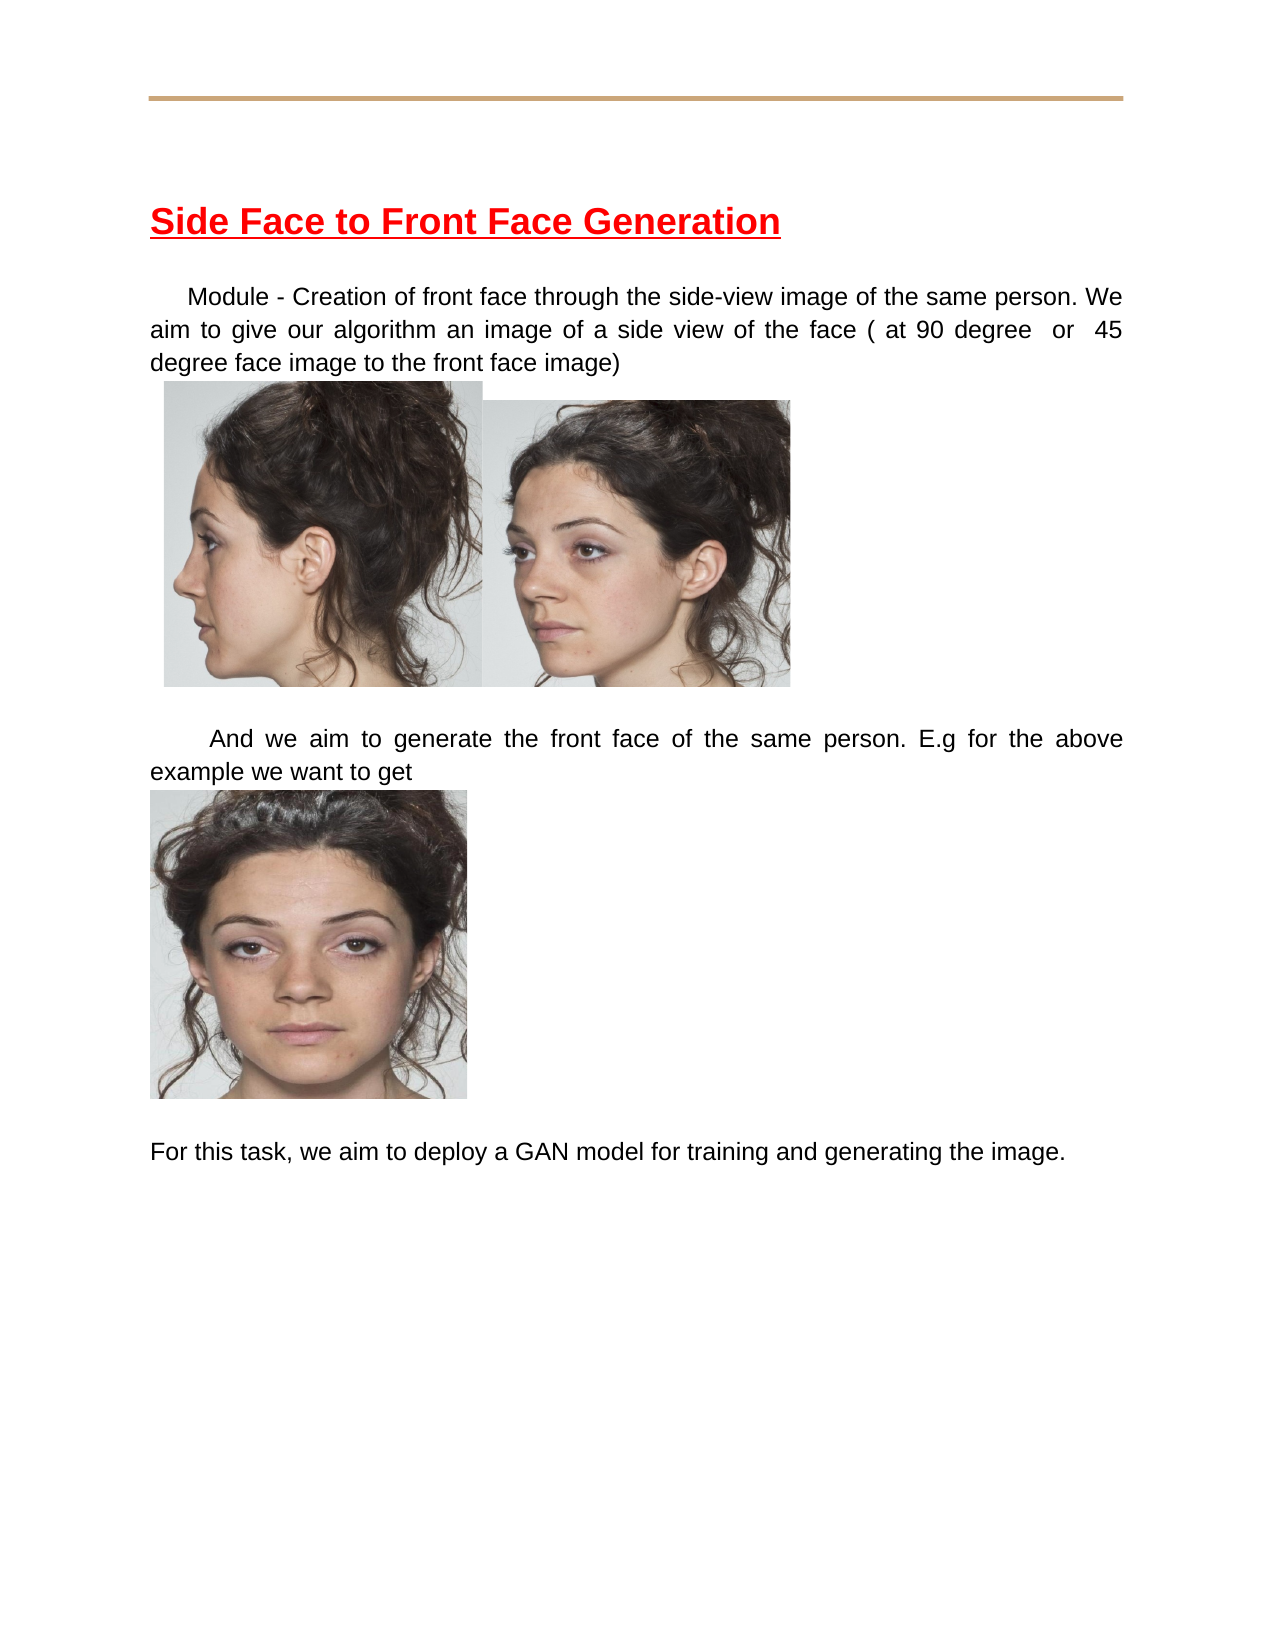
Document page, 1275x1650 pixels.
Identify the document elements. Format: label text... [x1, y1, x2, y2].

picture [163, 381, 791, 687]
text And we aim to generate the front face of the same person. E.g for the above example we want to get [150, 724, 1125, 786]
picture [150, 790, 468, 1099]
picture [148, 96, 1124, 101]
text Side Face to Front Face Generation [150, 199, 1125, 243]
text Module - Creation of front face through the side-view image of the same person. We aim to give our algorithm an image of a side view of the face ( at 90 degree or 45 degree face image to the front face image) [150, 282, 1125, 377]
text For this task, we aim to deploy a GAN model for training and generating the image. [150, 1136, 1125, 1165]
